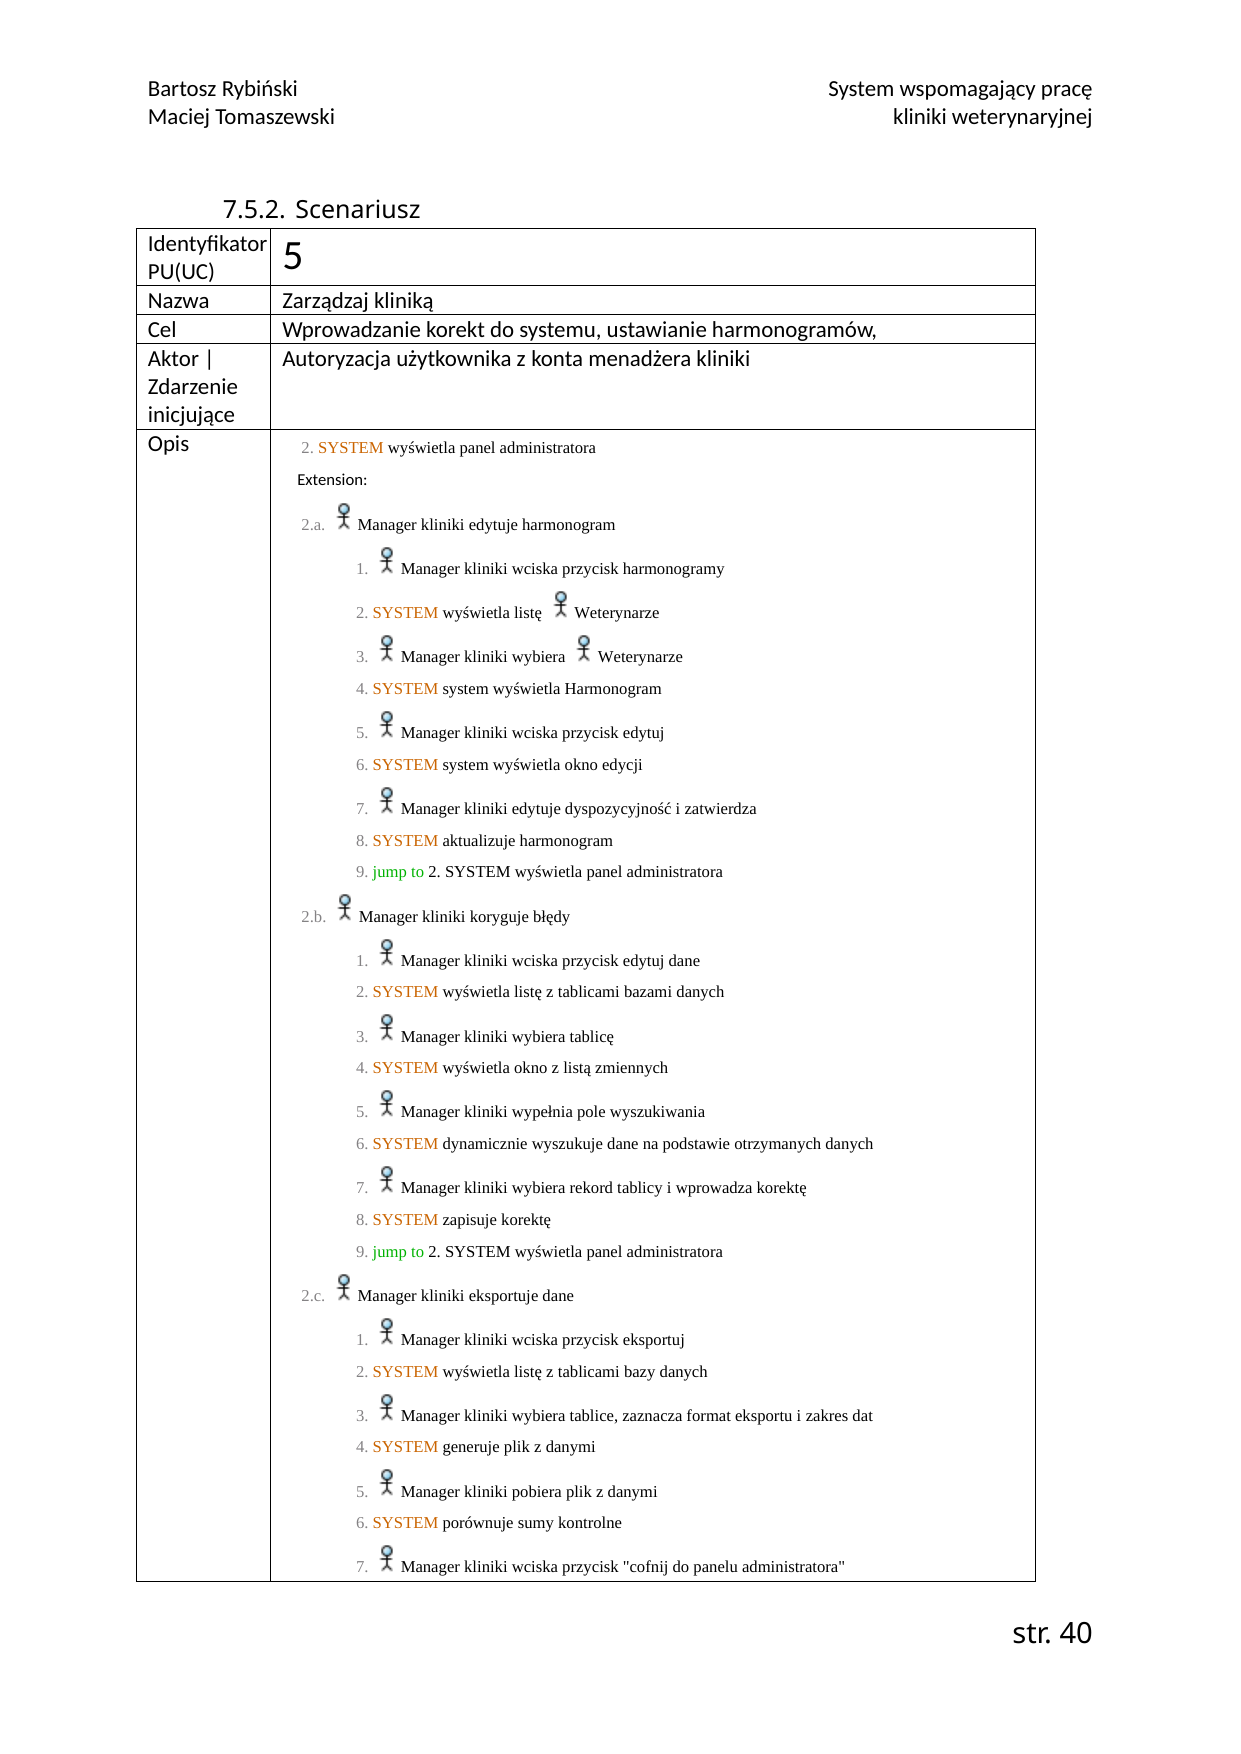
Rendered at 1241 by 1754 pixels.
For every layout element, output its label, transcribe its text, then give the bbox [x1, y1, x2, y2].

picture [372, 710, 401, 739]
table_cell Cel [137, 315, 270, 343]
picture [372, 634, 401, 663]
picture [372, 1165, 401, 1194]
picture [372, 1544, 401, 1573]
table_cell Opis [137, 430, 270, 1581]
table_cell Nazwa [137, 286, 270, 314]
picture [372, 1468, 401, 1497]
picture [329, 1273, 358, 1302]
picture [372, 1393, 401, 1422]
picture [330, 893, 359, 922]
picture [372, 1013, 401, 1042]
picture [329, 502, 358, 531]
table_header Identyfikator PU(UC) [137, 229, 270, 285]
table_cell Aktor | Zdarzenie inicjujące [137, 344, 270, 428]
picture [372, 546, 401, 575]
table_header 5 [271, 229, 1035, 285]
picture [569, 634, 598, 663]
picture [546, 590, 575, 619]
table_cell Zarządzaj kliniką [271, 286, 1035, 314]
picture [372, 938, 401, 967]
picture [372, 786, 401, 815]
picture [372, 1317, 401, 1346]
table_cell Wprowadzanie korekt do systemu, ustawianie harmonogramów, [271, 315, 1035, 343]
picture [372, 1089, 401, 1118]
table_cell Autoryzacja użytkownika z konta menadżera kliniki [271, 344, 1035, 428]
table_cell [271, 430, 1035, 1581]
subtitle Scenariusz [223, 191, 1093, 225]
